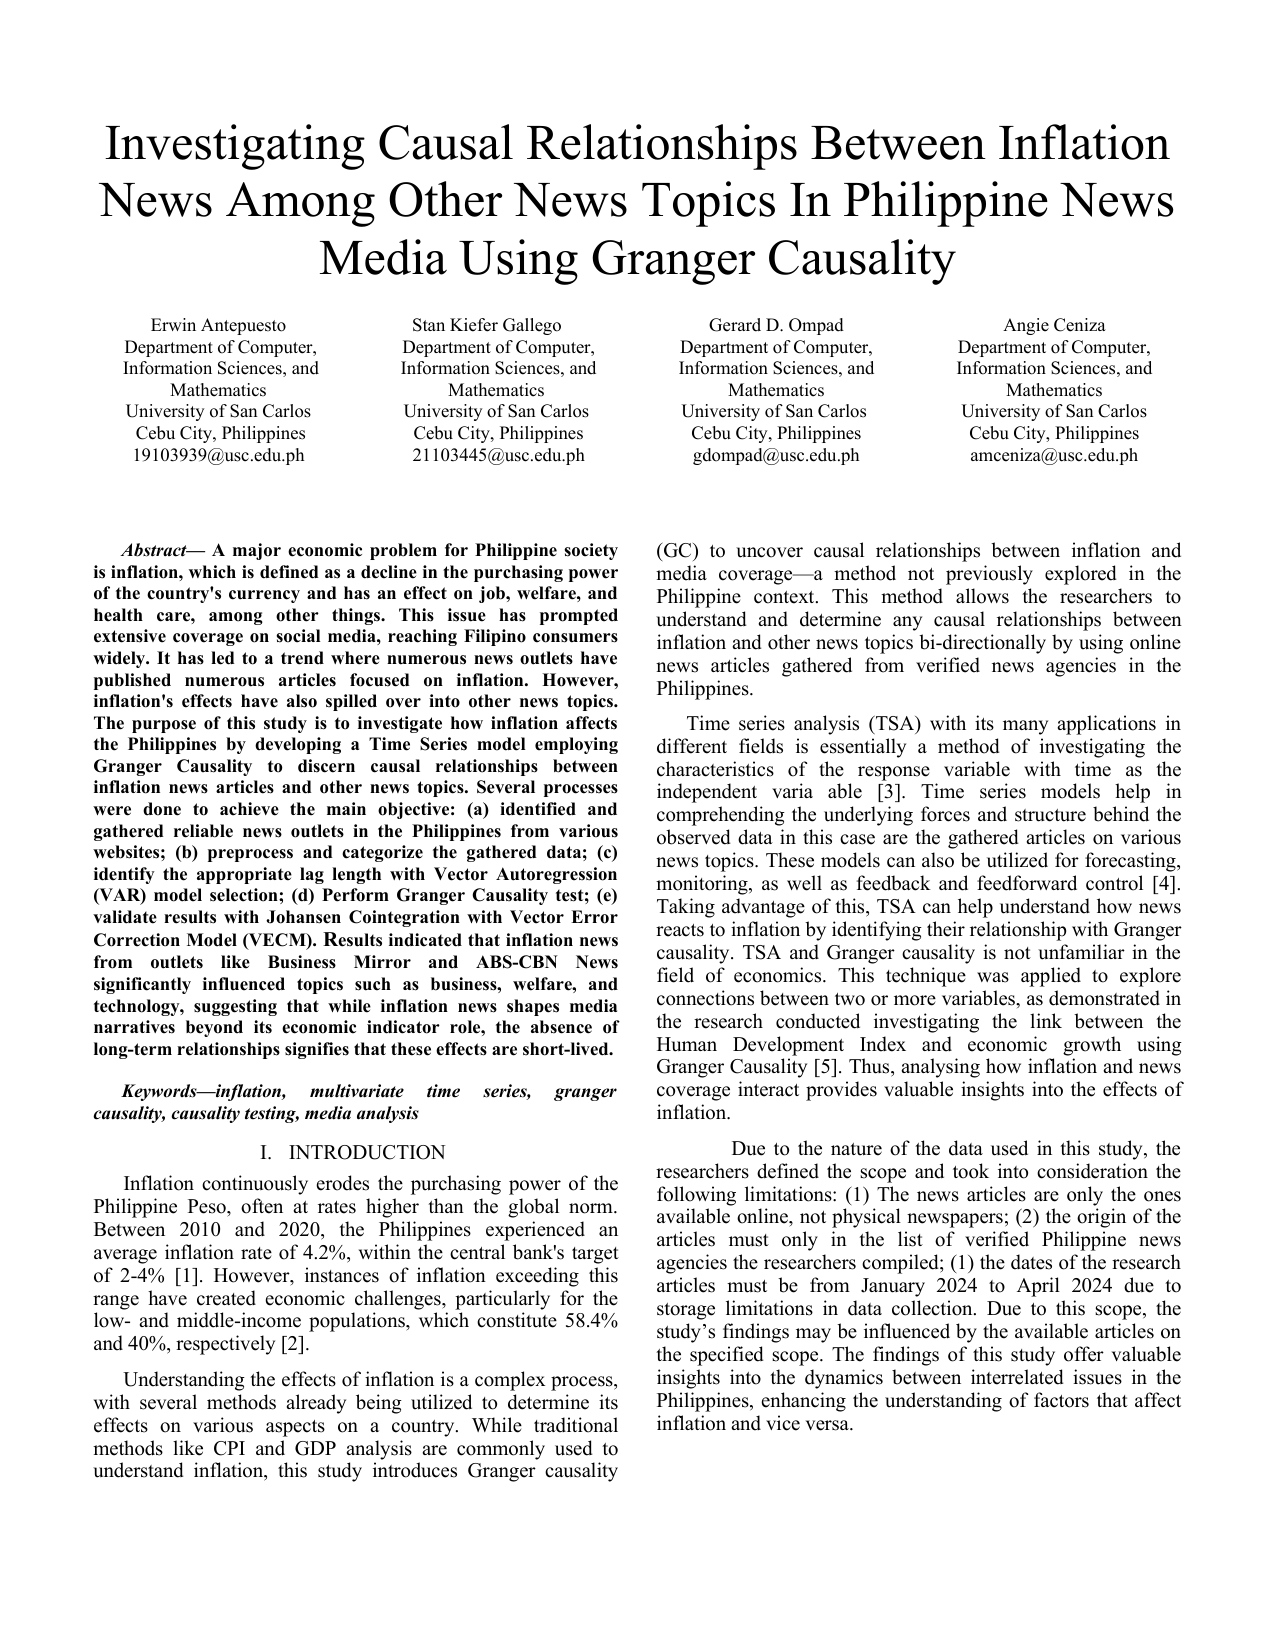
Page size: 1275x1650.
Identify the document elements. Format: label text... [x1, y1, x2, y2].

text Erwin Antepuesto Department of Computer, Information Sciences, and Mathematics University of San Carlos Cebu City, Philippines 19103939@usc.edu.ph Stan Kiefer Gallego Department of Computer, Information Sciences, and Mathematics University of San Carlos Cebu City, Philippines 21103445@usc.edu.ph Gerard D. Ompad Department of Computer, Information Sciences, and Mathematics University of San Carlos Cebu City, Philippines gdompad@usc.edu.ph Angie Ceniza Department of Computer, Information Sciences, and Mathematics University of San Carlos Cebu City, Philippines amceniza@usc.edu.ph [93, 314, 348, 487]
text Keywords—inflation, multivariate time series, granger causality, causality testing, media analysis [93, 1080, 619, 1123]
text Erwin Antepuesto Department of Computer, Information Sciences, and Mathematics University of San Carlos Cebu City, Philippines 19103939@usc.edu.ph Stan Kiefer Gallego Department of Computer, Information Sciences, and Mathematics University of San Carlos Cebu City, Philippines 21103445@usc.edu.ph Gerard D. Ompad Department of Computer, Information Sciences, and Mathematics University of San Carlos Cebu City, Philippines gdompad@usc.edu.ph Angie Ceniza Department of Computer, Information Sciences, and Mathematics University of San Carlos Cebu City, Philippines amceniza@usc.edu.ph [649, 314, 904, 487]
text Abstract— A major economic problem for Philippine society is inflation, which is defined as a decline in the purchasing power of the country's currency and has an effect on job, welfare, and health care, among other things. This issue has prompted extensive coverage on social media, reaching Filipino consumers widely. It has led to a trend where numerous news outlets have published numerous articles focused on inflation. However, inflation's effects have also spilled over into other news topics. The purpose of this study is to investigate how inflation affects the Philippines by developing a Time Series model employing Granger Causality to discern causal relationships between inflation news articles and other news topics. Several processes were done to achieve the main objective: (a) identified and gathered reliable news outlets in the Philippines from various websites; (b) preprocess and categorize the gathered data; (c) identify the appropriate lag length with Vector Autoregression (VAR) model selection; (d) Perform Granger Causality test; (e) validate results with Johansen Cointegration with Vector Error Correction Model (VECM). Results indicated that inflation news from outlets like Business Mirror and ABS-CBN News significantly influenced topics such as business, welfare, and technology, suggesting that while inflation news shapes media narratives beyond its economic indicator role, the absence of long-term relationships signifies that these effects are short-lived. [93, 539, 619, 1059]
text Erwin Antepuesto Department of Computer, Information Sciences, and Mathematics University of San Carlos Cebu City, Philippines 19103939@usc.edu.ph Stan Kiefer Gallego Department of Computer, Information Sciences, and Mathematics University of San Carlos Cebu City, Philippines 21103445@usc.edu.ph Gerard D. Ompad Department of Computer, Information Sciences, and Mathematics University of San Carlos Cebu City, Philippines gdompad@usc.edu.ph Angie Ceniza Department of Computer, Information Sciences, and Mathematics University of San Carlos Cebu City, Philippines amceniza@usc.edu.ph [371, 314, 626, 487]
text Inflation continuously erodes the purchasing power of the Philippine Peso, often at rates higher than the global norm. Between 2010 and 2020, the Philippines experienced an average inflation rate of 4.2%, within the central bank's target of 2-4% [1]. However, instances of inflation exceeding this range have created economic challenges, particularly for the low- and middle-income populations, which constitute 58.4% and 40%, respectively [2]. [93, 1172, 619, 1355]
text Due to the nature of the data used in this study, the researchers defined the scope and took into consideration the following limitations: (1) The news articles are only the ones available online, not physical newspapers; (2) the origin of the articles must only in the list of verified Philippine news agencies the researchers compiled; (1) the dates of the research articles must be from January 2024 to April 2024 due to storage limitations in data collection. Due to this scope, the study’s findings may be influenced by the available articles on the specified scope. The findings of this study offer valuable insights into the dynamics between interrelated issues in the Philippines, enhancing the understanding of factors that affect inflation and vice versa. [656, 1137, 1182, 1435]
text Investigating Causal Relationships Between Inflation News Among Other News Topics In Philippine News Media Using Granger Causality [93, 112, 1182, 285]
subtitle INTRODUCTION [93, 1140, 619, 1164]
text Understanding the effects of inflation is a complex process, with several methods already being utilized to determine its effects on various aspects on a country. While traditional methods like CPI and GDP analysis are commonly used to understand inflation, this study introduces Granger causality (GC) to uncover causal relationships between inflation and media coverage—a method not previously explored in the Philippine context. This method allows the researchers to understand and determine any causal relationships between inflation and other news topics bi-directionally by using online news articles gathered from verified news agencies in the Philippines. [93, 1368, 619, 1482]
text Understanding the effects of inflation is a complex process, with several methods already being utilized to determine its effects on various aspects on a country. While traditional methods like CPI and GDP analysis are commonly used to understand inflation, this study introduces Granger causality (GC) to uncover causal relationships between inflation and media coverage—a method not previously explored in the Philippine context. This method allows the researchers to understand and determine any causal relationships between inflation and other news topics bi-directionally by using online news articles gathered from verified news agencies in the Philippines. [656, 539, 1182, 699]
text Time series analysis (TSA) with its many applications in different fields is essentially a method of investigating the characteristics of the response variable with time as the independent varia able [3]. Time series models help in comprehending the underlying forces and structure behind the observed data in this case are the gathered articles on various news topics. These models can also be utilized for forecasting, monitoring, as well as feedback and feedforward control [4]. Taking advantage of this, TSA can help understand how news reacts to inflation by identifying their relationship with Granger causality. TSA and Granger causality is not unfamiliar in the field of economics. This technique was applied to explore connections between two or more variables, as demonstrated in the research conducted investigating the link between the Human Development Index and economic growth using Granger Causality [5]. Thus, analysing how inflation and news coverage interact provides valuable insights into the effects of inflation. [656, 712, 1182, 1124]
text Erwin Antepuesto Department of Computer, Information Sciences, and Mathematics University of San Carlos Cebu City, Philippines 19103939@usc.edu.ph Stan Kiefer Gallego Department of Computer, Information Sciences, and Mathematics University of San Carlos Cebu City, Philippines 21103445@usc.edu.ph Gerard D. Ompad Department of Computer, Information Sciences, and Mathematics University of San Carlos Cebu City, Philippines gdompad@usc.edu.ph Angie Ceniza Department of Computer, Information Sciences, and Mathematics University of San Carlos Cebu City, Philippines amceniza@usc.edu.ph [926, 314, 1182, 465]
